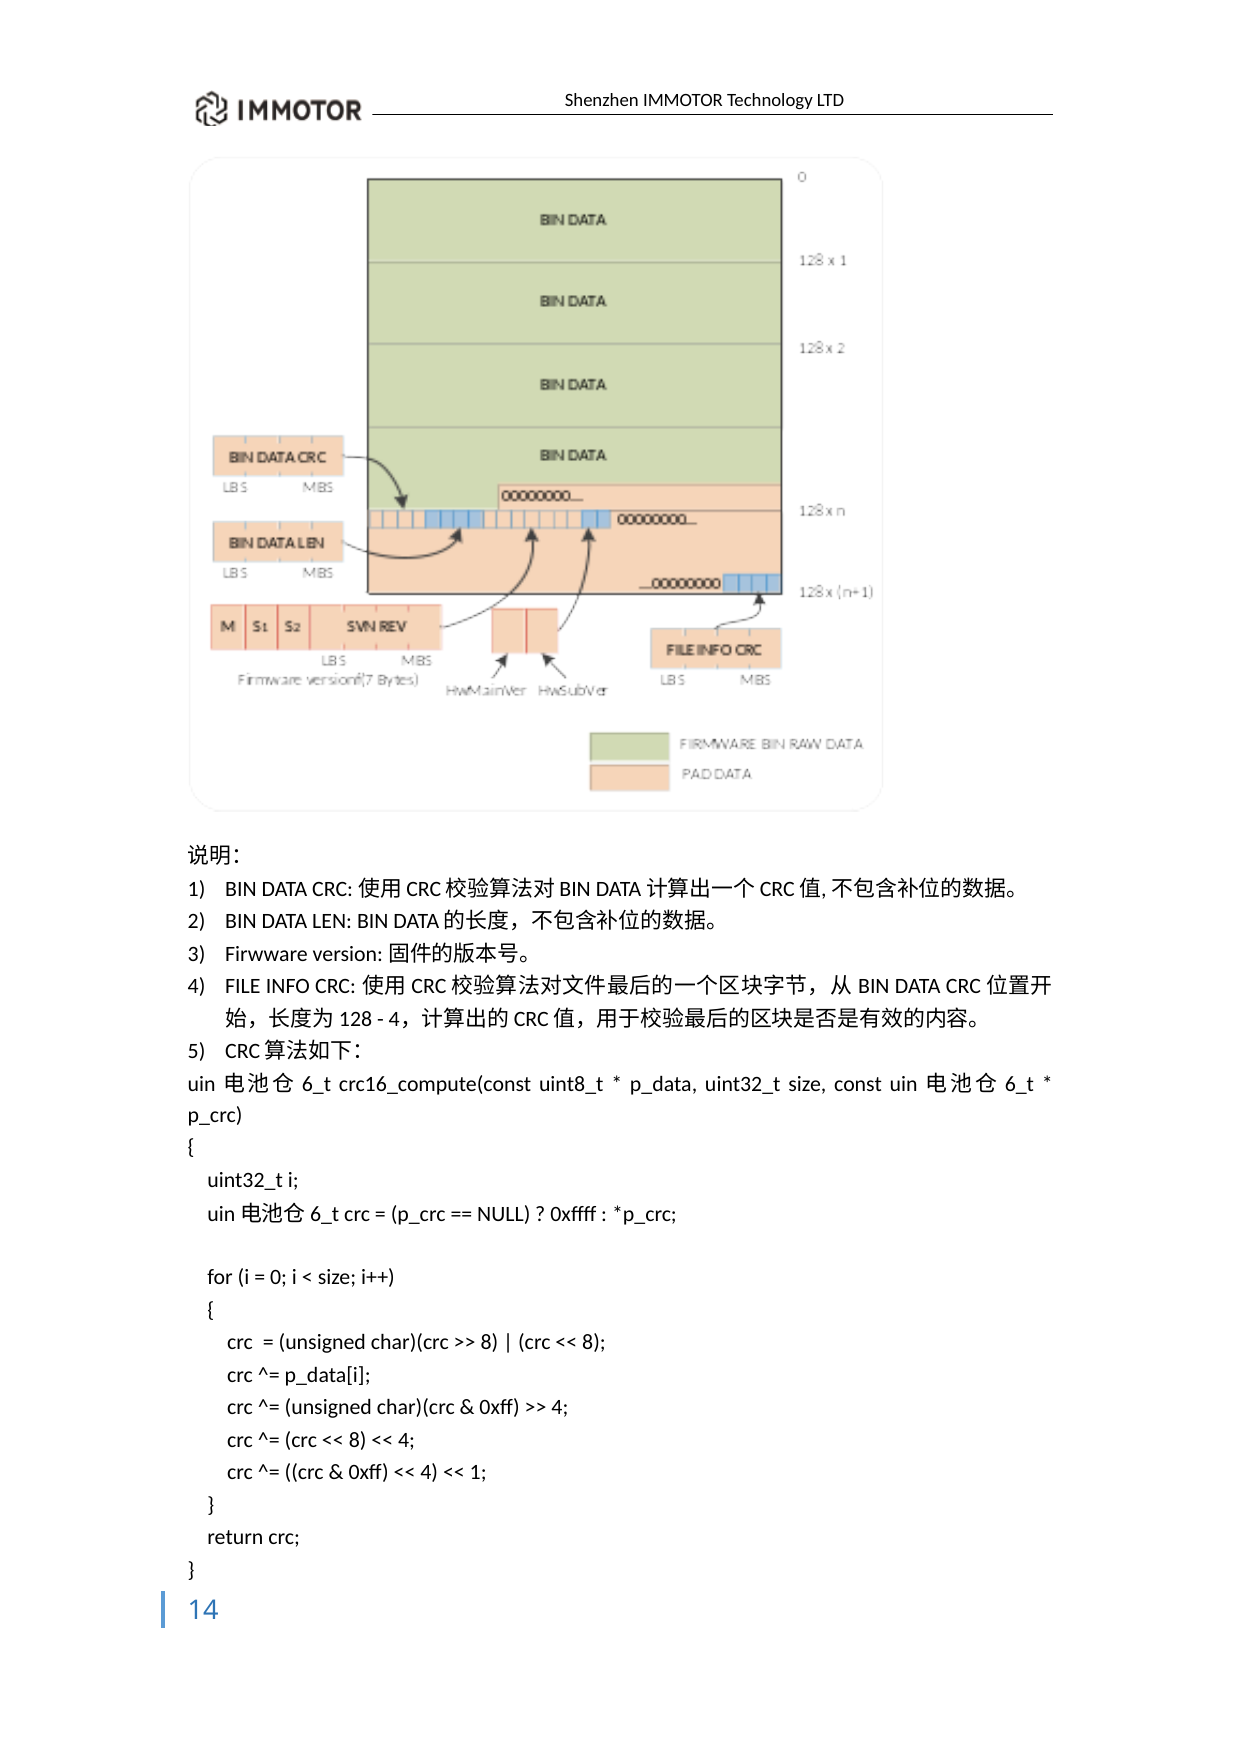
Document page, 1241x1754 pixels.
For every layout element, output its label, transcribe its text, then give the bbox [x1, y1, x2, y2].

text } [187, 1553, 1053, 1585]
text crc ^= ((crc & 0xff) << 4) << 1; [187, 1455, 1053, 1488]
text crc = (unsigned char)(crc >> 8) | (crc << 8); [187, 1325, 1053, 1358]
text uin电池仓6_t crc = (p_crc == NULL) ? 0xffff : *p_crc; [187, 1195, 1053, 1228]
text crc ^= (crc << 8) << 4; [187, 1423, 1053, 1455]
text return crc; [187, 1520, 1053, 1553]
text uin电池仓6_t crc16_compute(const uint8_t * p_data, uint32_t size, const uin电池仓6_t * p_crc) [187, 1065, 1053, 1130]
list Firwware version: 固件的版本号。 [187, 935, 1053, 968]
list FILE INFO CRC: 使用CRC校验算法对文件最后的一个区块字节，从BIN DATA CRC位置开始，长度为128 - 4，计算出的CRC值，用于校验最后的区块是否是有效的内容。 [187, 968, 1053, 1033]
text { [187, 1293, 1053, 1325]
picture [187, 90, 373, 126]
text uint32_t i; [187, 1163, 1053, 1195]
text crc ^= (unsigned char)(crc & 0xff) >> 4; [187, 1390, 1053, 1423]
list BIN DATA CRC: 使用CRC校验算法对BIN DATA计算出一个CRC值, 不包含补位的数据。 [187, 870, 1053, 903]
text for (i = 0; i < size; i++) [187, 1260, 1053, 1293]
text } [187, 1488, 1053, 1520]
text crc ^= p_data[i]; [187, 1358, 1053, 1390]
text 说明： [187, 838, 1053, 870]
text { [187, 1130, 1053, 1163]
list BIN DATA LEN: BIN DATA的长度，不包含补位的数据。 [187, 903, 1053, 935]
list CRC算法如下： [187, 1033, 1053, 1065]
